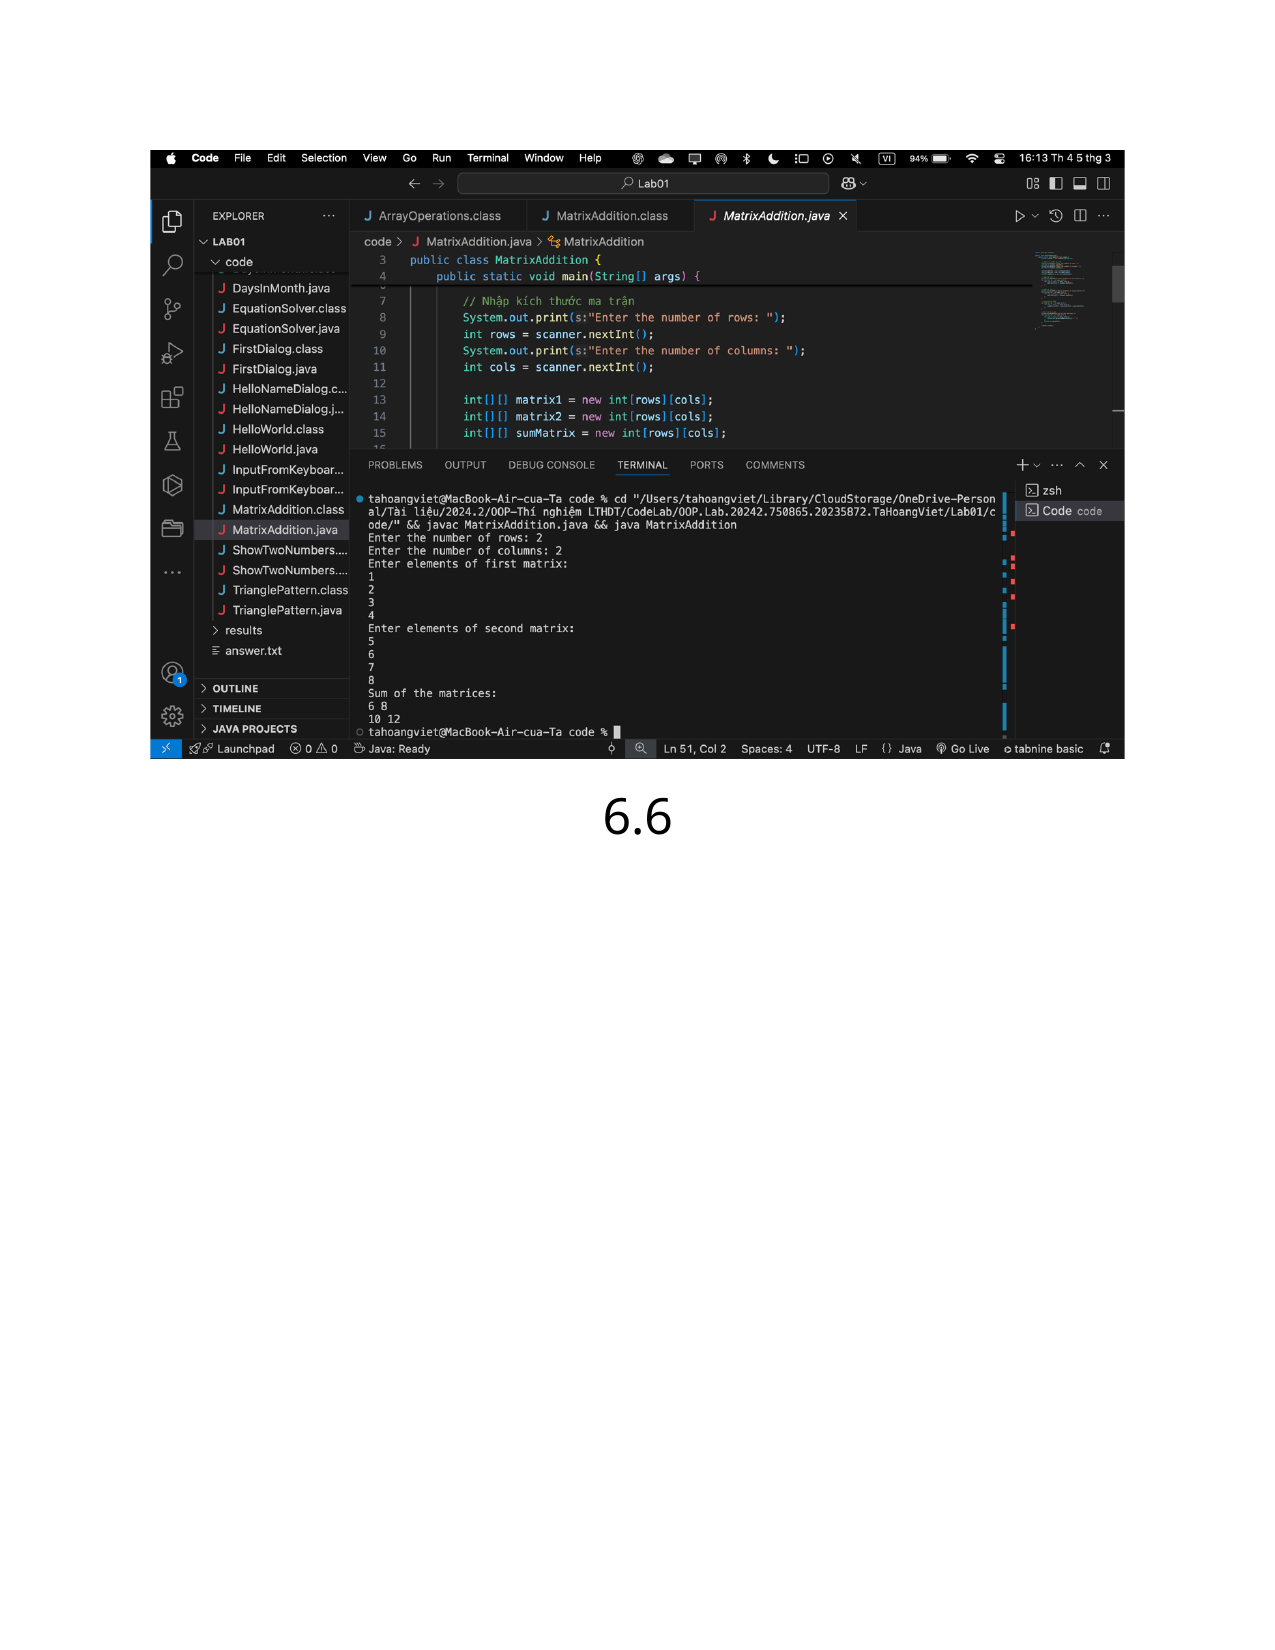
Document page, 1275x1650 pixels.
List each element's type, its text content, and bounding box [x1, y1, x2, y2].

picture [150, 150, 1125, 759]
text 6.6 [150, 781, 1125, 849]
